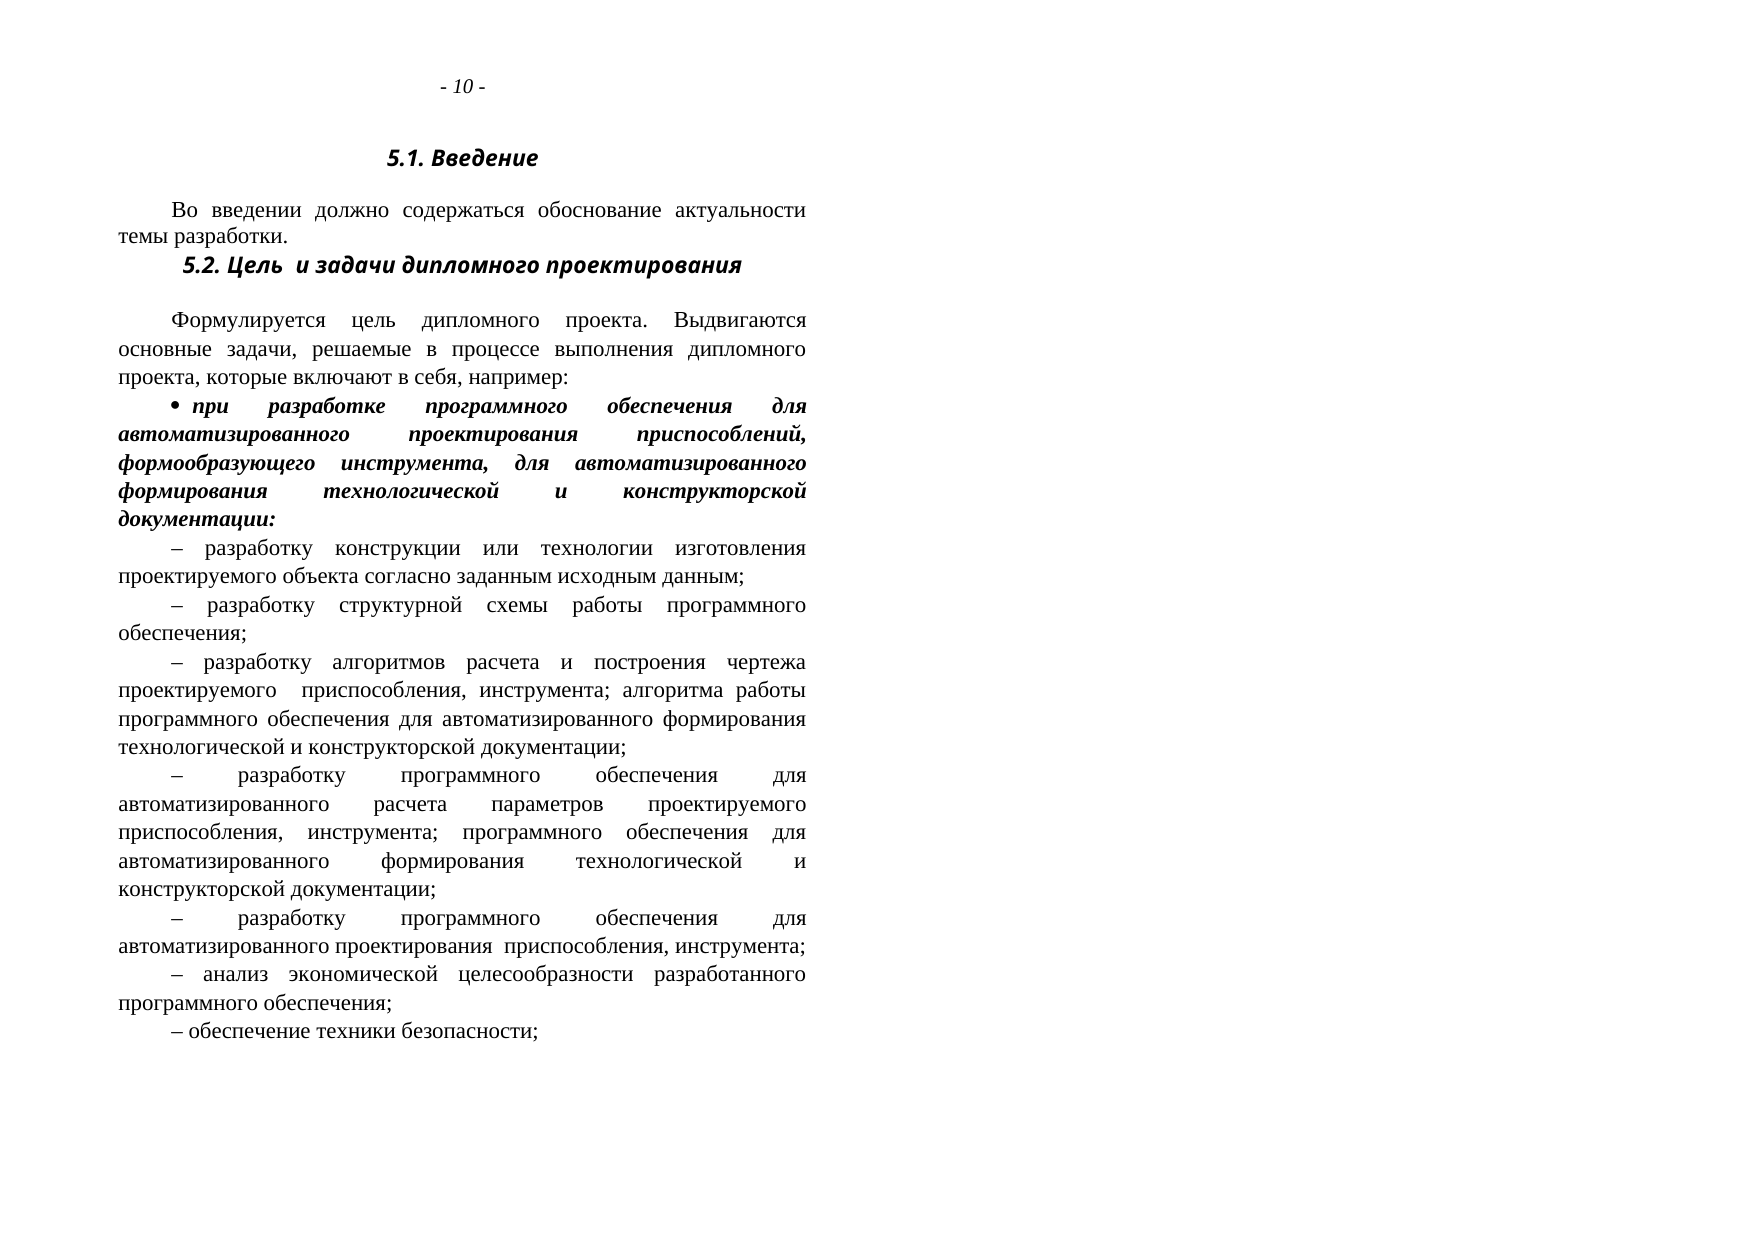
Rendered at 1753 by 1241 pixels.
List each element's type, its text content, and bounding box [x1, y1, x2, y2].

text – анализ экономической целесообразности разработанного программного обеспечения; [118, 961, 807, 1015]
list 5.1. Введение [118, 142, 807, 173]
text – разработку алгоритмов расчета и построения чертежа проектируемого приспособления, инструмента; алгоритма работы программного обеспечения для автоматизированного формирования технологической и конструкторской документации; [118, 648, 807, 759]
text – обеспечение техники безопасности; [118, 1017, 807, 1044]
list Во введении должно содержаться обоснование актуальности темы разработки. [118, 196, 807, 249]
list при разработке программного обеспечения для автоматизированного проектирования приспособлений, формообразующего инструмента, для автоматизированного формирования технологической и конструкторской документации: [118, 392, 807, 532]
text Формулируется цель дипломного проекта. Выдвигаются основные задачи, решаемые в процессе выполнения дипломного проекта, которые включают в себя, например: [118, 306, 807, 390]
text 5.2. Цель и задачи дипломного проектирования [118, 249, 807, 280]
text – разработку программного обеспечения для автоматизированного проектирования приспособления, инструмента; [118, 904, 807, 958]
text – разработку программного обеспечения для автоматизированного расчета параметров проектируемого приспособления, инструмента; программного обеспечения для автоматизированного формирования технологической и конструкторской документации; [118, 761, 807, 902]
text – разработку конструкции или технологии изготовления проектируемого объекта согласно заданным исходным данным; [118, 534, 807, 589]
text – разработку структурной схемы работы программного обеспечения; [118, 591, 807, 646]
